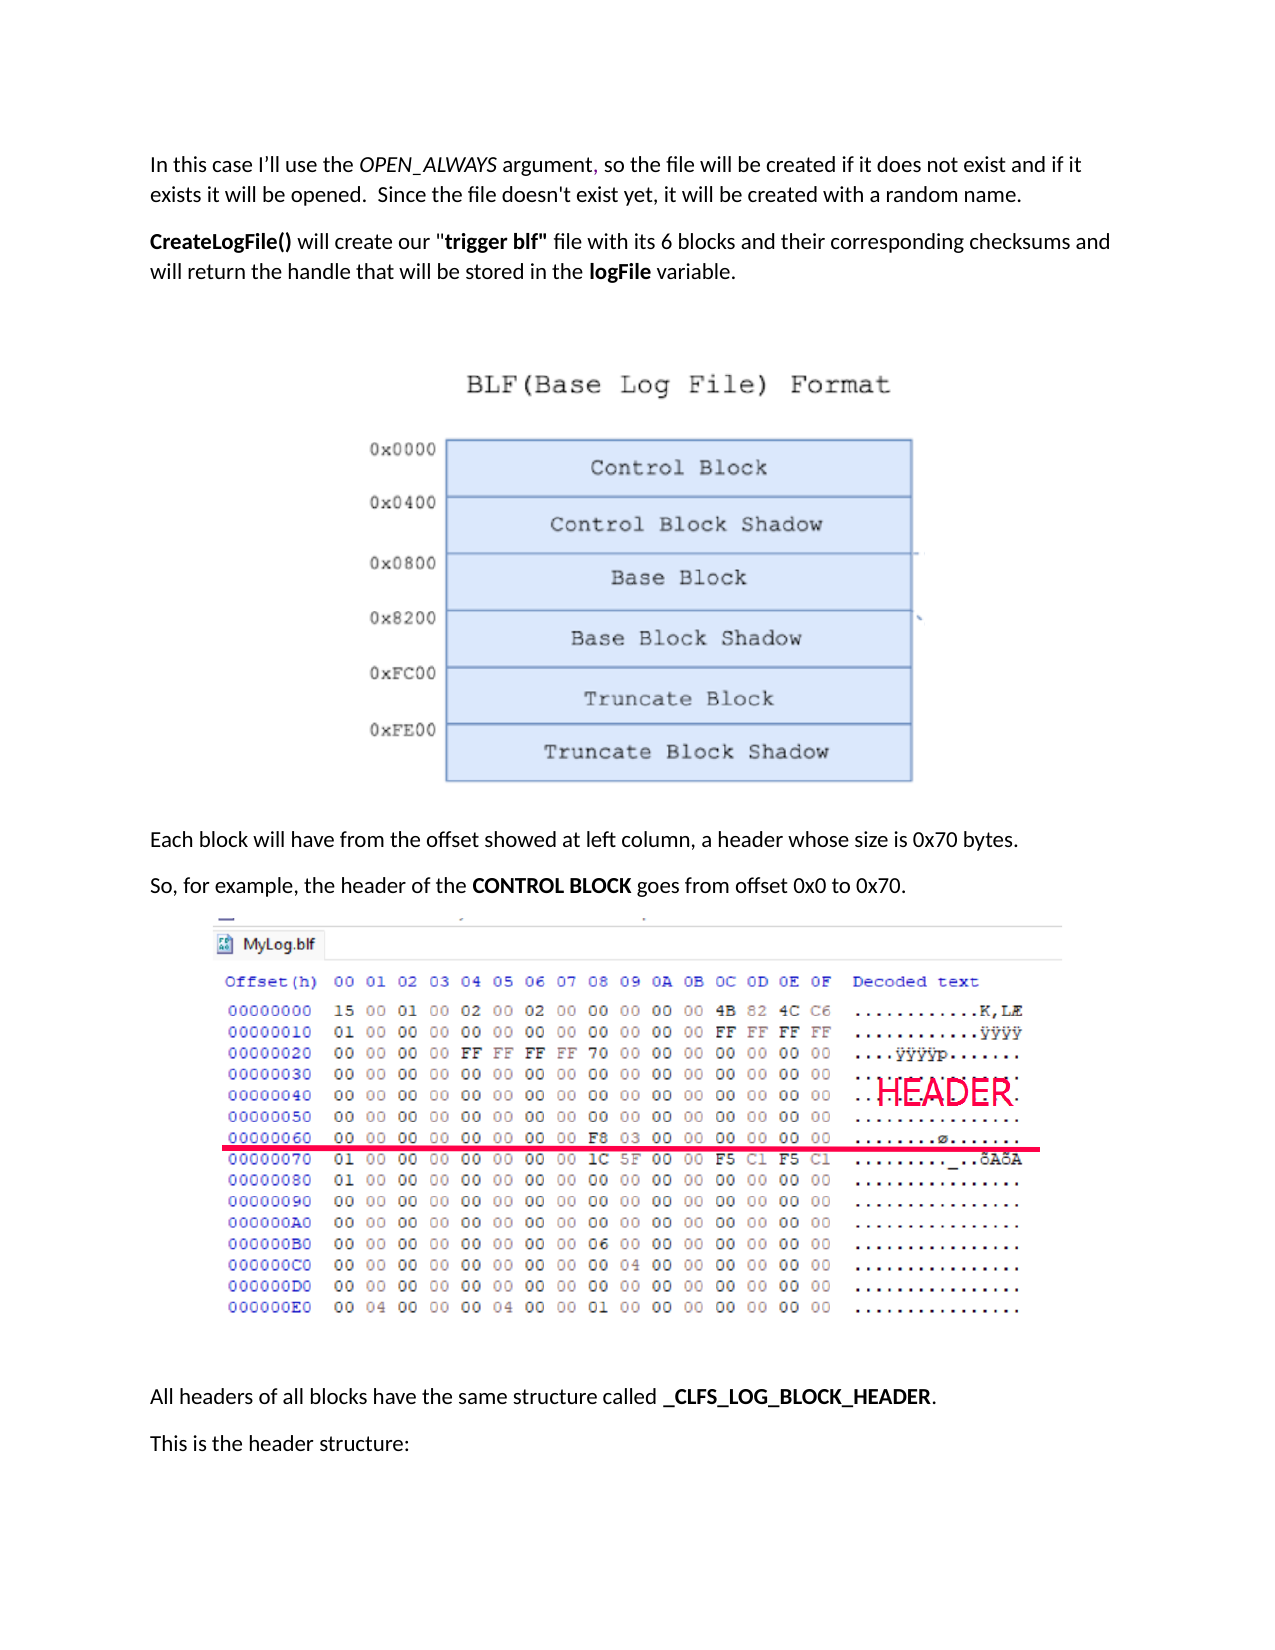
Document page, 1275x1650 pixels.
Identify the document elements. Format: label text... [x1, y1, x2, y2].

text All headers of all blocks have the same structure called _CLFS_LOG_BLOCK_HEADER. [150, 1382, 1125, 1410]
picture [212, 918, 1063, 1317]
text CreateLogFile() will create our "trigger blf" file with its 6 blocks and their corresponding checksums and will return the handle that will be stored in the logFile variable. [150, 227, 1125, 285]
text In this case I’ll use the OPEN_ALWAYS argument, so the file will be created if it does not exist and if it exists it will be opened. Since the file doesn't exist yet, it will be created with a random name. [150, 150, 1125, 208]
picture [350, 351, 925, 806]
text This is the header structure: [150, 1429, 1125, 1457]
text So, for example, the header of the CONTROL BLOCK goes from offset 0x0 to 0x70. [150, 872, 1125, 899]
text Each block will have from the offset showed at left column, a header whose size is 0x70 bytes. [150, 825, 1125, 853]
